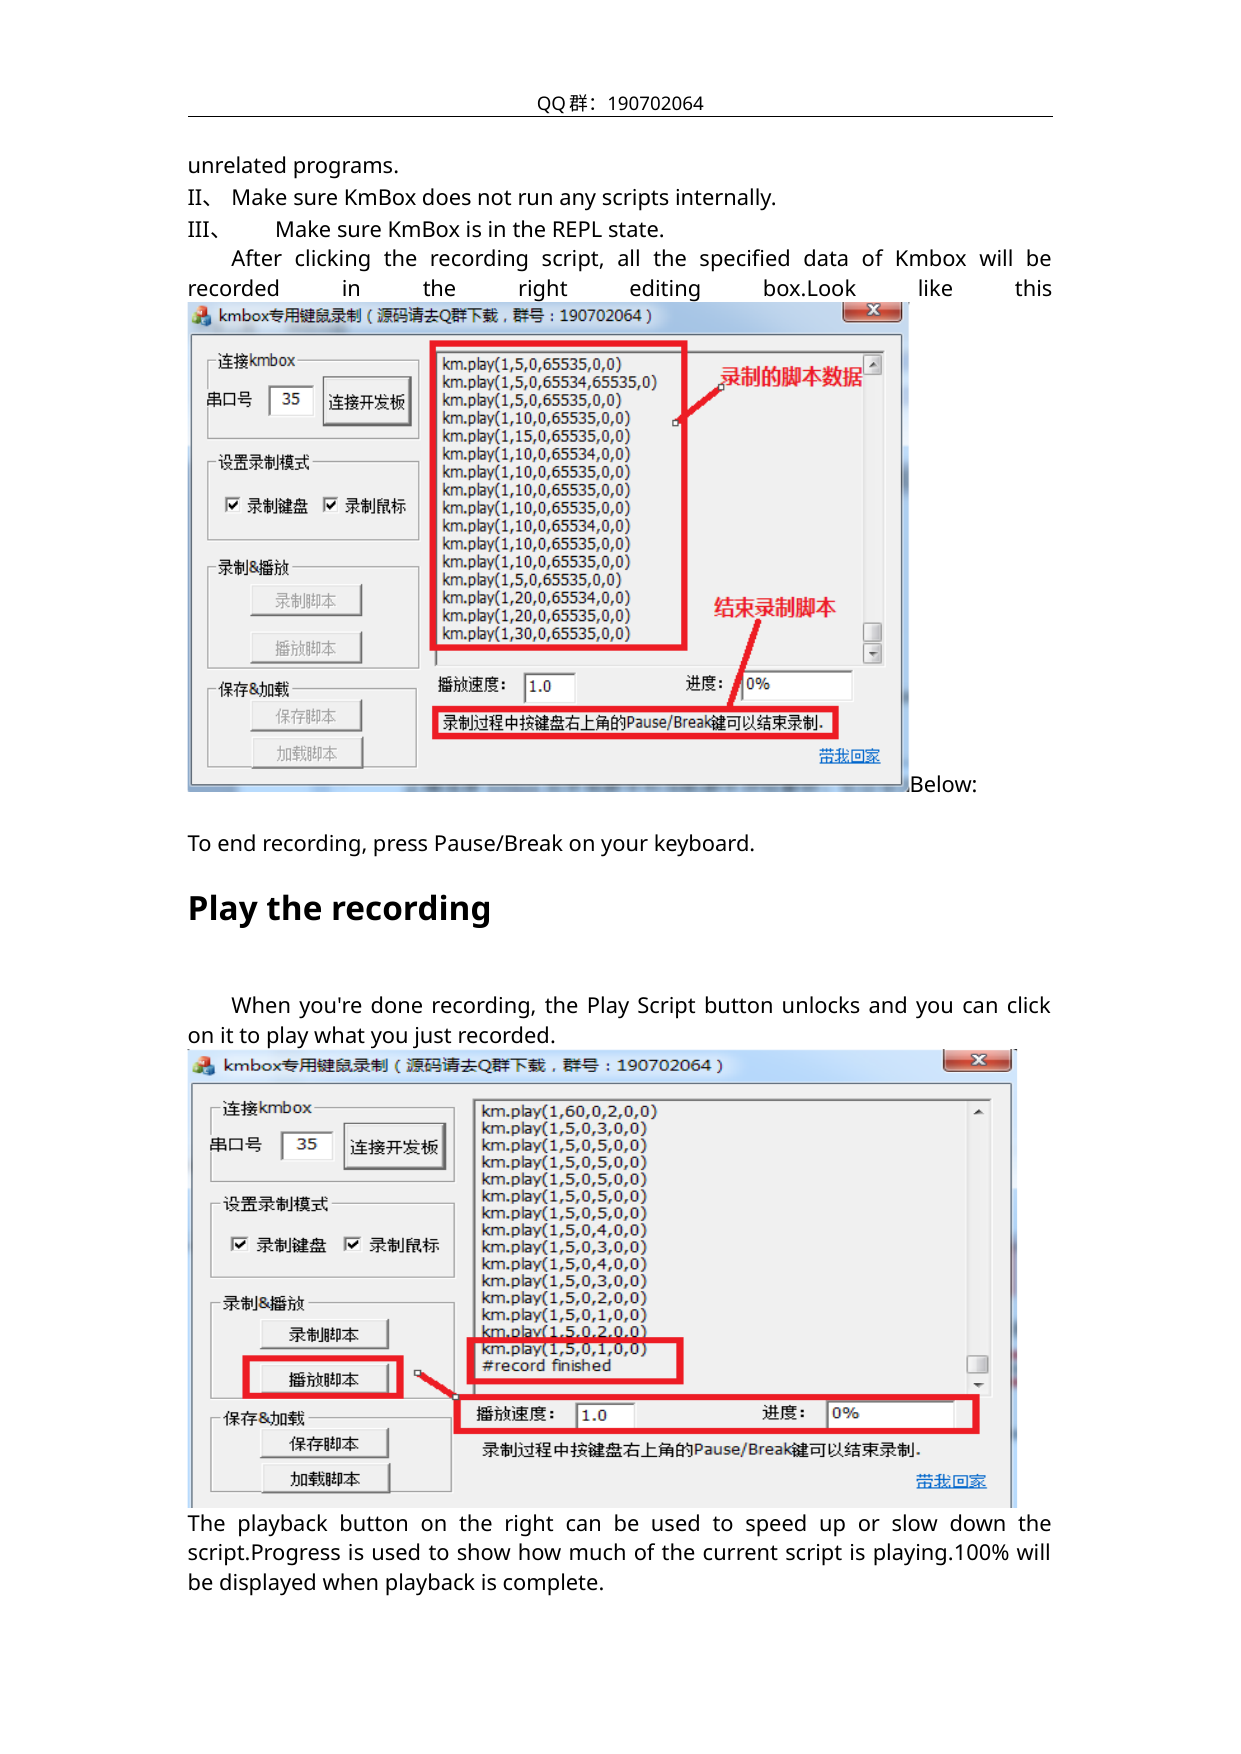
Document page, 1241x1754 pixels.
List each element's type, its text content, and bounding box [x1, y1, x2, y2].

subtitle Play the recording [187, 885, 1053, 930]
picture [187, 302, 910, 792]
text To end recording, press Pause/Break on your keyboard. [187, 828, 1053, 858]
picture [187, 1049, 1018, 1508]
text The playback button on the right can be used to speed up or slow down the script.Progress is used to show how much of the current script is playing.100% will be displayed when playback is complete. [187, 1507, 1053, 1597]
list Make sure KmBox is in the REPL state. [187, 212, 1053, 243]
text When you're done recording, the Play Script button unlocks and you can click on it to play what you just recorded. [187, 990, 1053, 1050]
list Make sure KmBox does not run any scripts internally. [187, 180, 1053, 212]
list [187, 150, 1053, 180]
